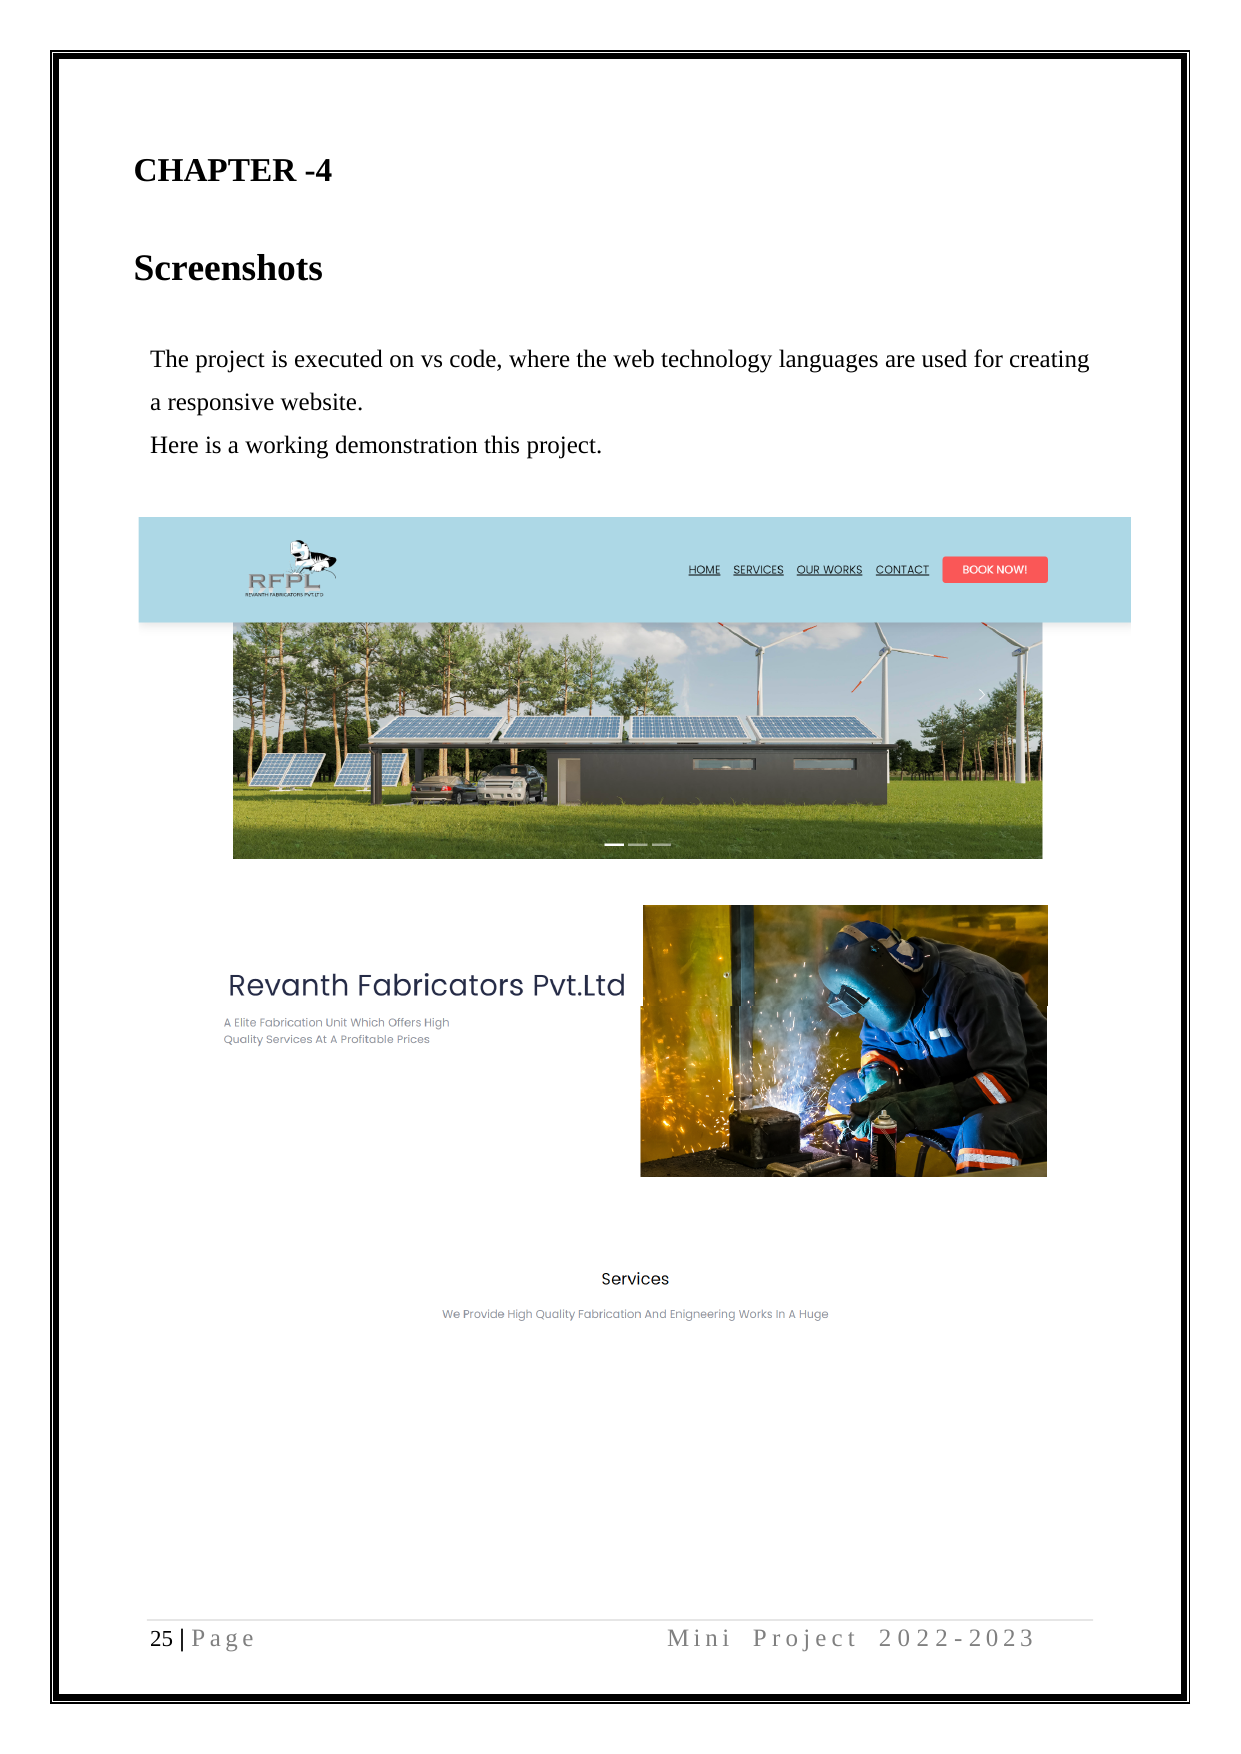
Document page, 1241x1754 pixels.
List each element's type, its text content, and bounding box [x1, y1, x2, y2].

text Here is a working demonstration this project. [150, 431, 1136, 459]
text The project is executed on vs code, where the web technology languages are used for creating a responsive website. [150, 344, 1091, 416]
text Screenshots [133, 245, 1136, 288]
picture [133, 517, 1136, 1324]
text CHAPTER -4 [133, 150, 1136, 189]
